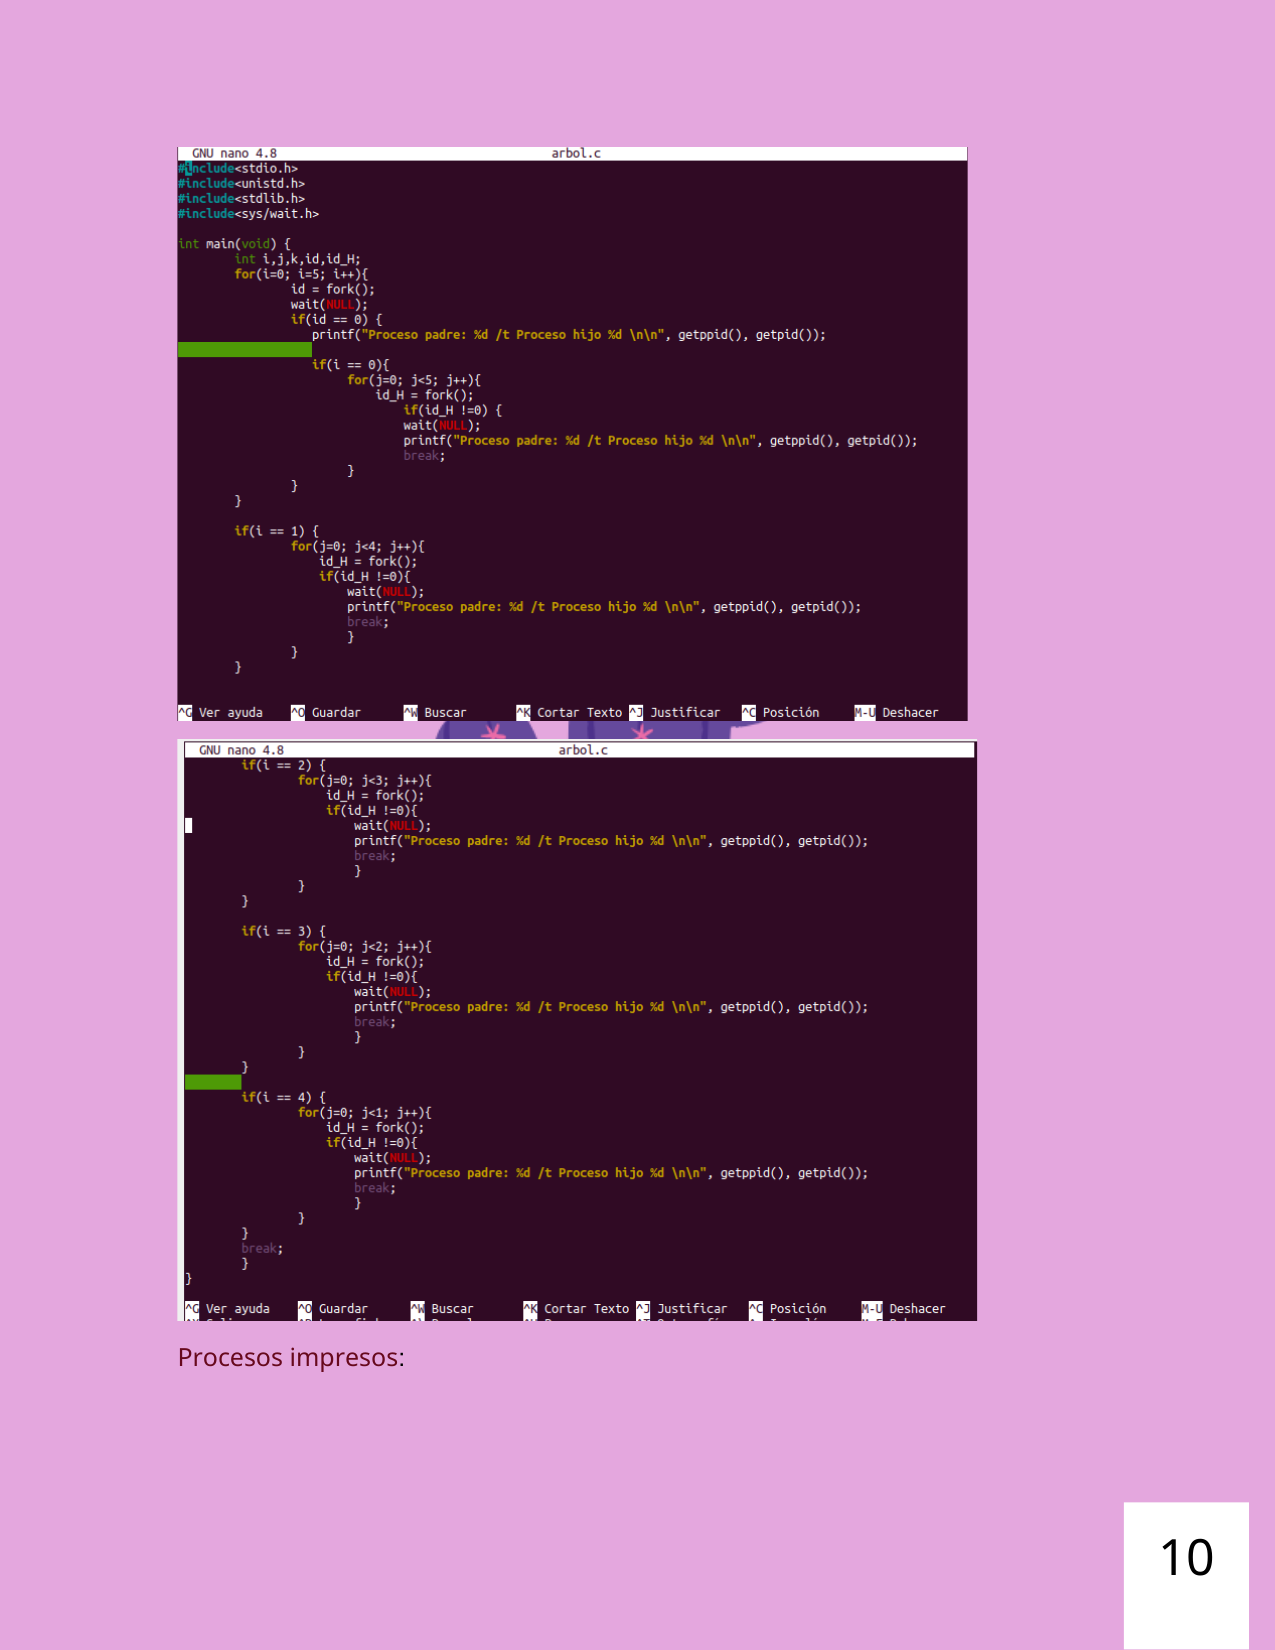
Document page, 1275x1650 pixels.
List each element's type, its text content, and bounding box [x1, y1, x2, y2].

text Procesos impresos: [177, 1339, 1098, 1373]
picture [0, 0, 1275, 1650]
